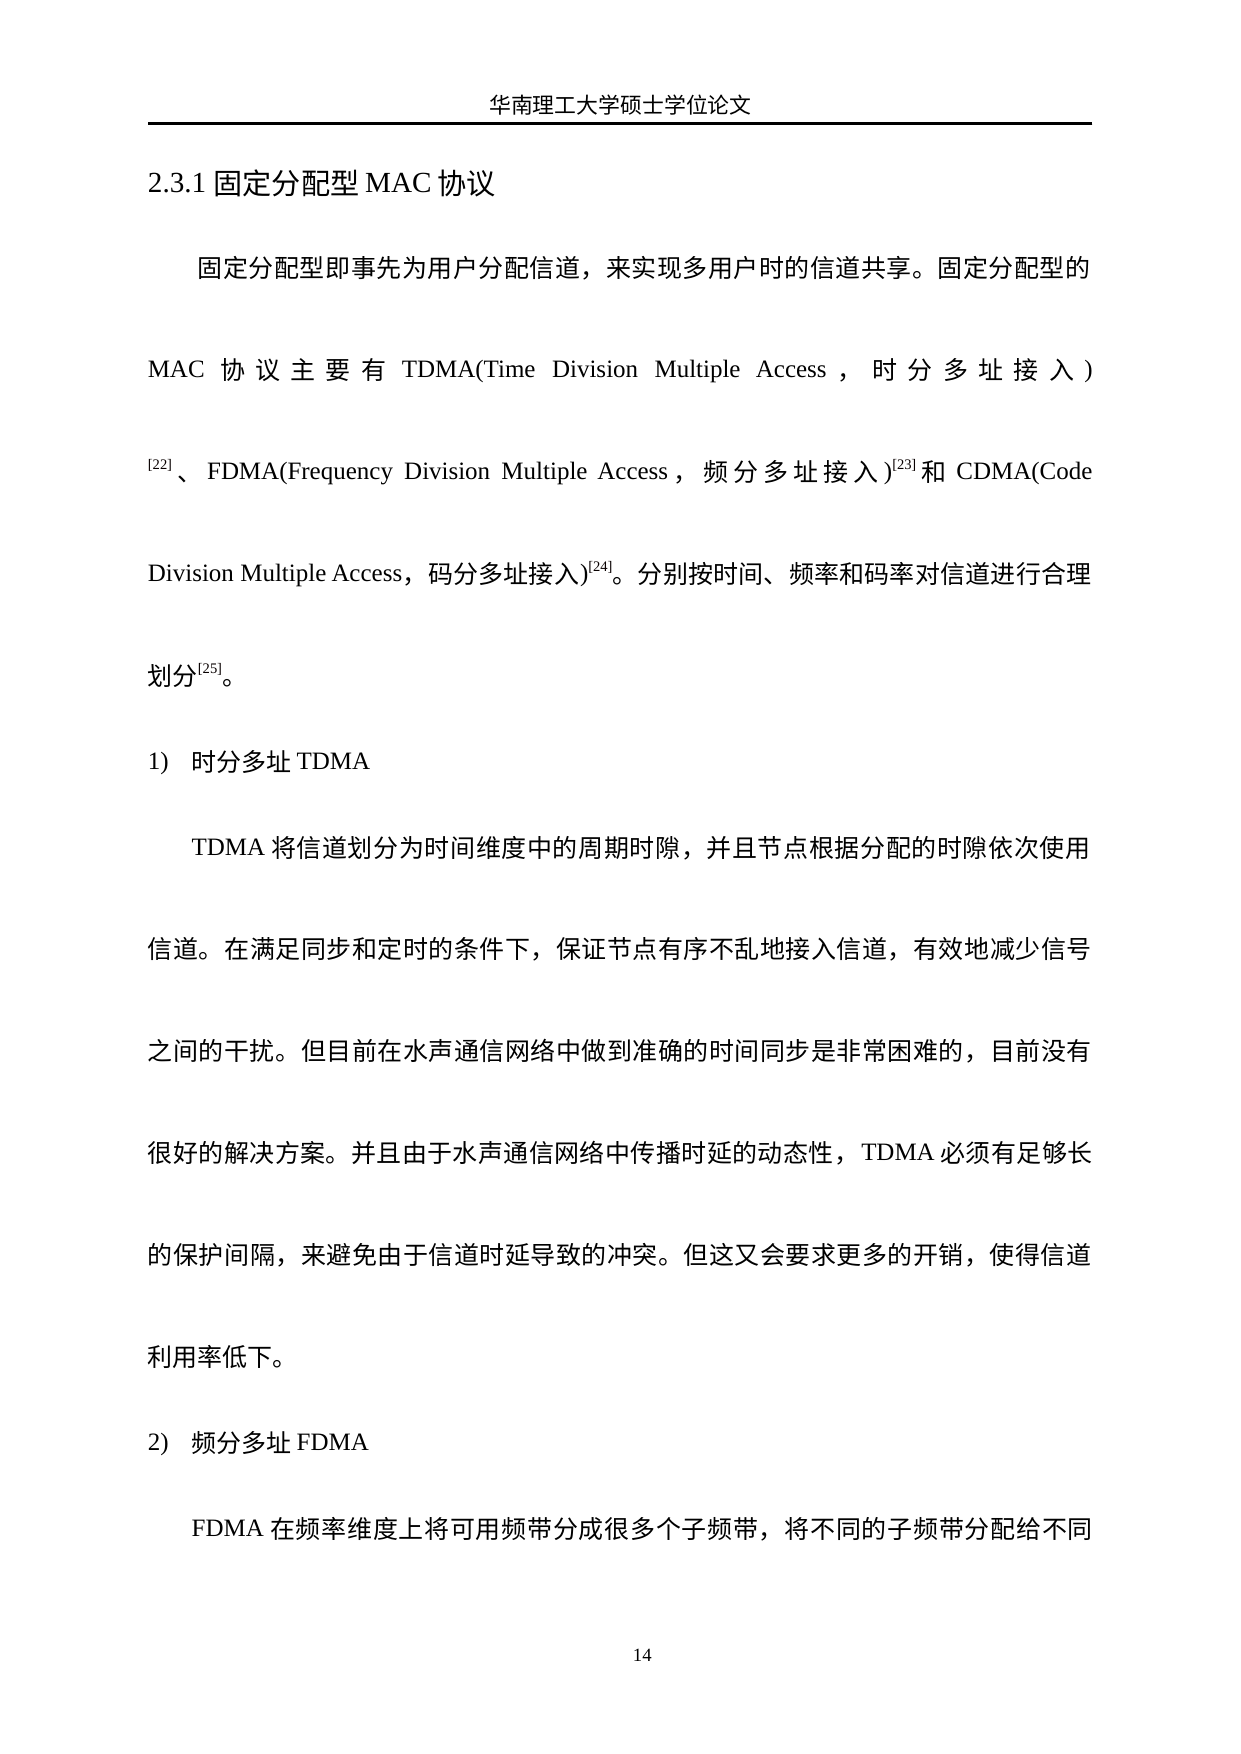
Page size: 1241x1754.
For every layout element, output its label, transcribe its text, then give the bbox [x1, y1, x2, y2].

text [148, 1494, 1092, 1562]
list 频分多址FDMA [148, 1408, 1092, 1476]
subtitle 2.3.1 固定分配型MAC协议 [148, 148, 1067, 216]
list 时分多址TDMA [148, 726, 1092, 794]
text TDMA将信道划分为时间维度中的周期时隙，并且节点根据分配的时隙依次使用信道。在满足同步和定时的条件下，保证节点有序不乱地接入信道，有效地减少信号之间的干扰。但目前在水声通信网络中做到准确的时间同步是非常困难的，目前没有很好的解决方案。并且由于水声通信网络中传播时延的动态性，TDMA必须有足够长的保护间隔，来避免由于信道时延导致的冲突。但这又会要求更多的开销，使得信道利用率低下。 [148, 812, 1092, 1389]
text 固定分配型即事先为用户分配信道，来实现多用户时的信道共享。固定分配型的MAC协议主要有TDMA(Time Division Multiple Access，时分多址接入)[22]、FDMA(Frequency Division Multiple Access，频分多址接入)[23]和CDMA(Code Division Multiple Access，码分多址接入)[24]。分别按时间、频率和码率对信道进行合理划分[25]。 [148, 233, 1092, 708]
